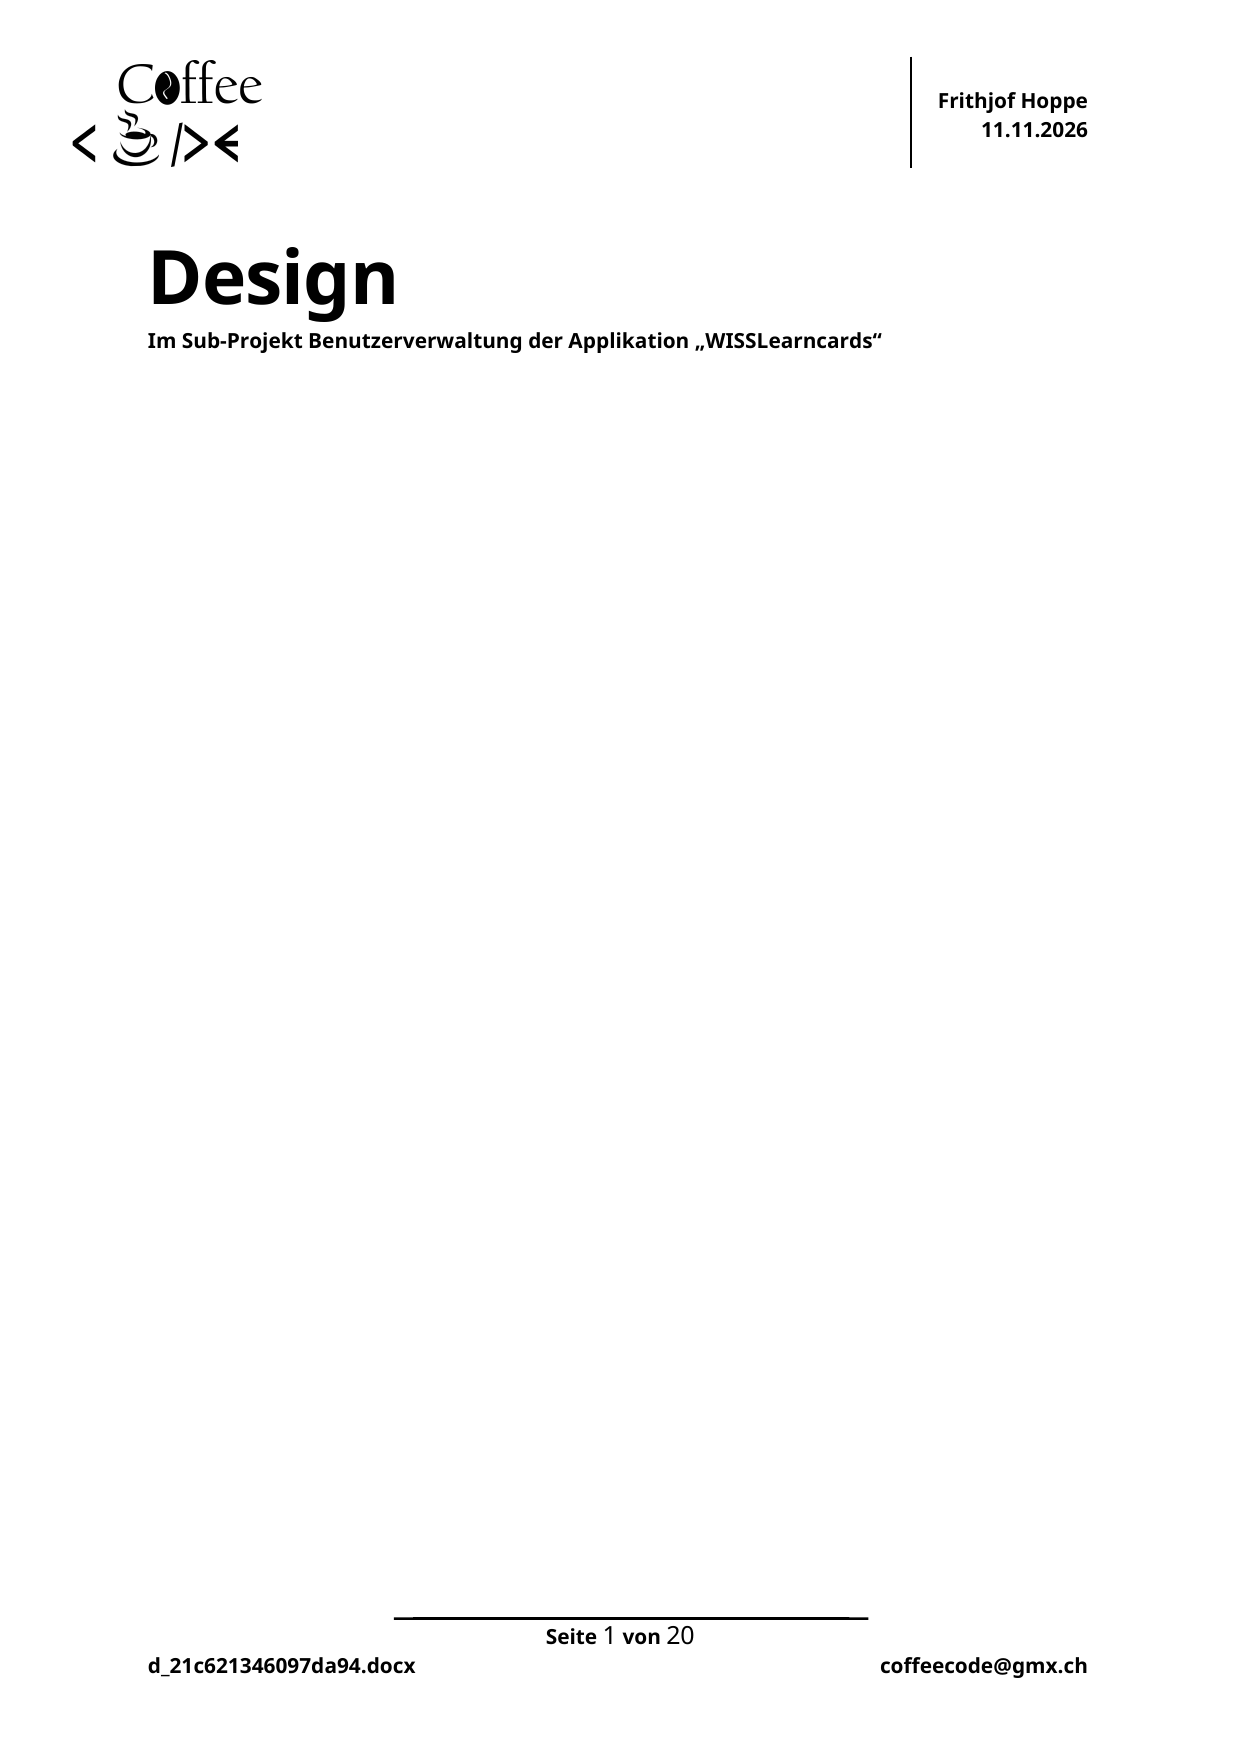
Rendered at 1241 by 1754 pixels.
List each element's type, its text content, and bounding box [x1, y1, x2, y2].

text Im Sub-Projekt Benutzerverwaltung der Applikation „WISSLearncards“ [148, 327, 1092, 355]
picture [72, 60, 262, 179]
title Design [148, 224, 1092, 327]
